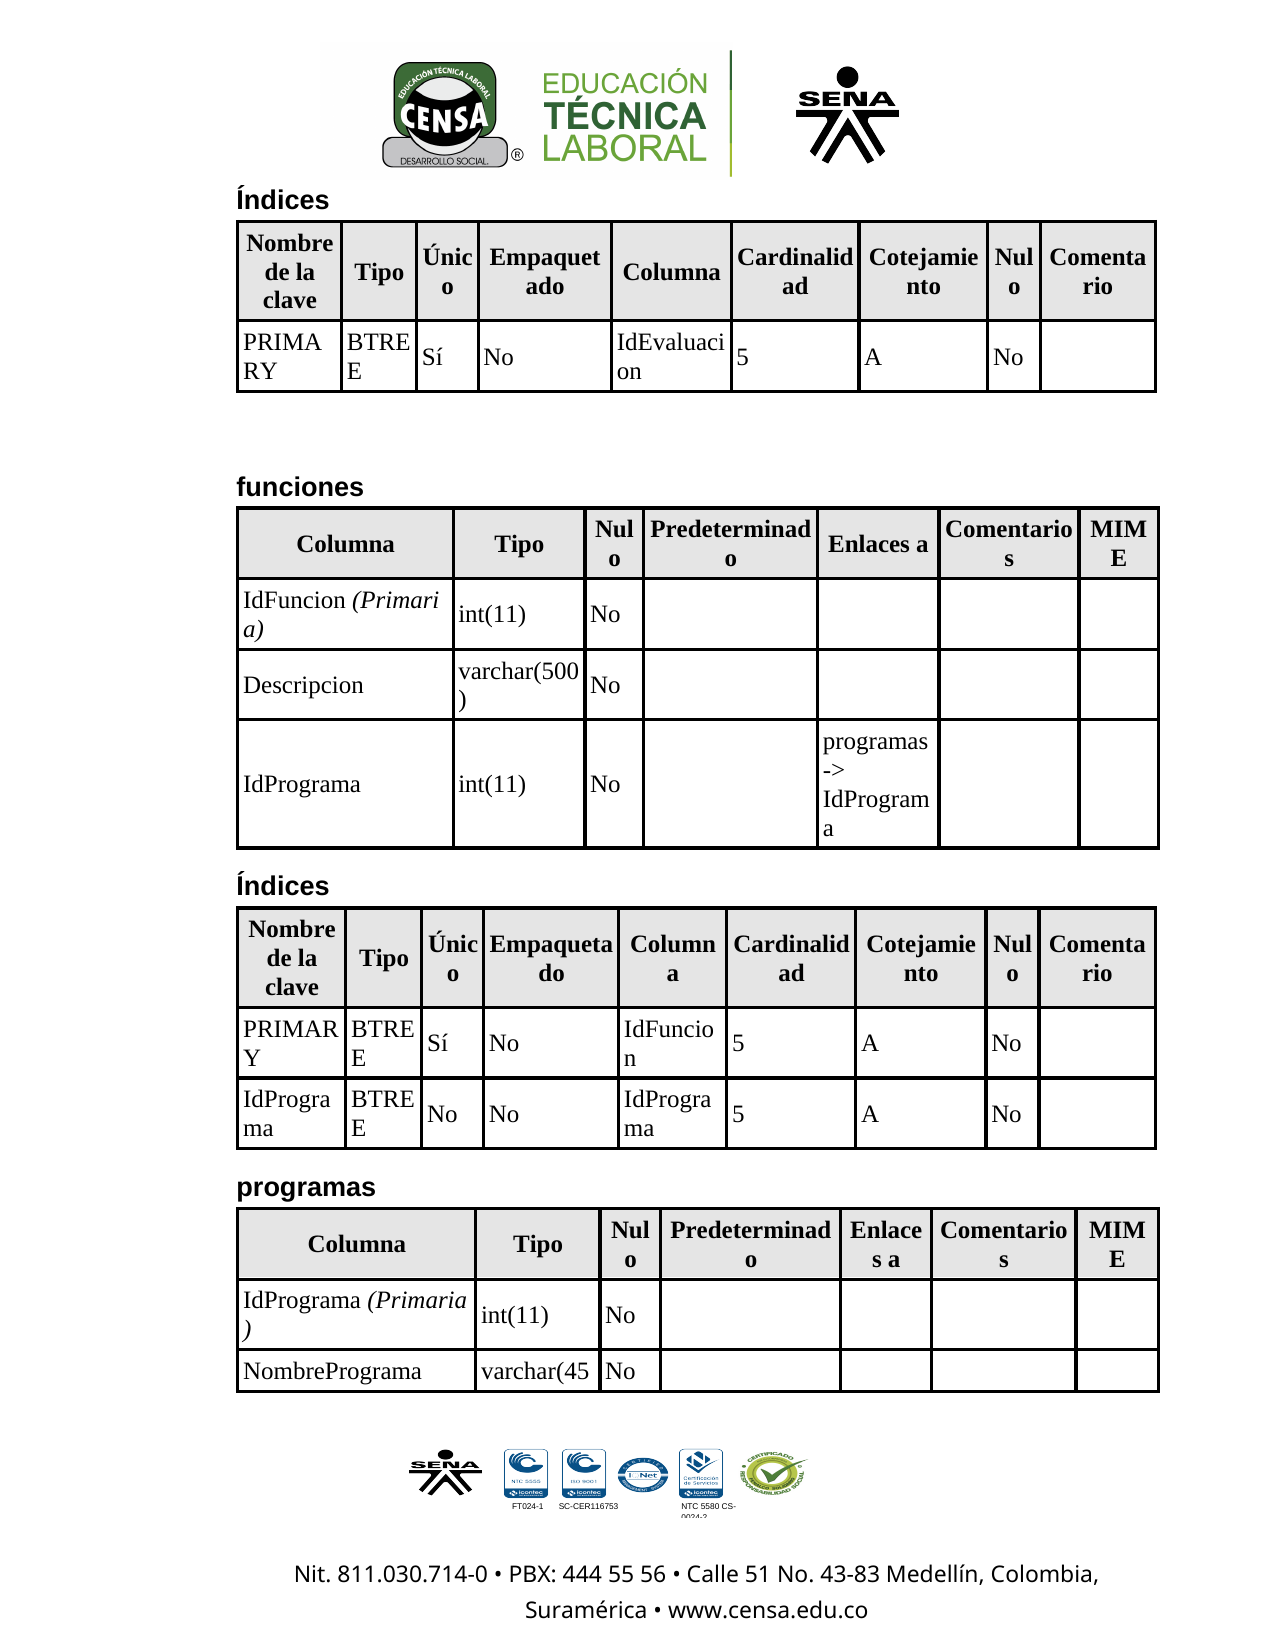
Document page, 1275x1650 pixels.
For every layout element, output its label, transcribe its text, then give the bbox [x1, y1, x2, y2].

table_cell IdPrograma [239, 1080, 344, 1147]
table_cell [1081, 721, 1157, 846]
table_cell BTREE [347, 1080, 420, 1147]
table_header MIME [1081, 510, 1157, 577]
table_cell Descripcion [239, 651, 452, 718]
table_cell [1041, 1080, 1154, 1147]
picture [789, 59, 906, 171]
table_cell No [587, 651, 642, 718]
table_header Único [418, 223, 477, 319]
table_cell BTREE [343, 322, 415, 390]
table_cell IdEvaluacion [613, 322, 730, 390]
table_cell IdFuncion [620, 1009, 725, 1076]
table_header Único [423, 910, 482, 1006]
table_cell IdFuncion (Primaria) [239, 580, 452, 648]
table_cell varchar(45) [477, 1351, 598, 1390]
table_header Columna [620, 910, 725, 1006]
table_header MIME [1078, 1210, 1157, 1277]
table_cell [662, 1281, 839, 1348]
table_cell A [861, 322, 986, 390]
table_header Empaquetado [485, 910, 617, 1006]
table_cell No [485, 1009, 617, 1076]
picture [615, 1454, 671, 1494]
table_cell [1041, 1009, 1154, 1076]
picture [404, 1446, 487, 1499]
table_cell [819, 580, 937, 648]
table_cell No [480, 322, 610, 390]
table_cell A [857, 1009, 984, 1076]
table_header Nombre de la clave [239, 223, 340, 319]
table_cell [645, 580, 816, 648]
subtitle Índices [236, 177, 1157, 215]
table_cell No [587, 721, 642, 846]
table_cell IdPrograma [239, 721, 452, 846]
table_cell [1078, 1351, 1157, 1390]
table_cell IdPrograma [620, 1080, 725, 1147]
table_cell [933, 1351, 1074, 1390]
table_cell [941, 580, 1077, 648]
table_header Nulo [988, 910, 1037, 1006]
table_header Cotejamiento [857, 910, 984, 1006]
table_header Tipo [347, 910, 420, 1006]
table_cell [842, 1351, 930, 1390]
table_cell [645, 651, 816, 718]
table_cell [819, 651, 937, 718]
table_header Comentarios [941, 510, 1077, 577]
table_cell No [587, 580, 642, 648]
table_cell programas -> IdPrograma [819, 721, 937, 846]
table_header Tipo [343, 223, 415, 319]
table_cell [1078, 1281, 1157, 1348]
picture [498, 1446, 554, 1501]
table_cell 5 [728, 1009, 854, 1076]
table_cell int(11) [455, 580, 583, 648]
table_cell [941, 721, 1077, 846]
table_cell int(11) [477, 1281, 598, 1348]
table_cell [933, 1281, 1074, 1348]
table_cell PRIMARY [239, 322, 340, 390]
table_header Nulo [602, 1210, 659, 1277]
picture [732, 1446, 815, 1501]
table_cell [662, 1351, 839, 1390]
table_header Empaquetado [480, 223, 610, 319]
table_header Columna [239, 510, 452, 577]
table_cell Sí [418, 322, 477, 390]
table_header Cotejamiento [861, 223, 986, 319]
table_cell No [988, 1009, 1037, 1076]
table_header Columna [613, 223, 730, 319]
table_cell No [988, 1080, 1037, 1147]
table_cell NombrePrograma [239, 1351, 474, 1390]
table_header Tipo [477, 1210, 598, 1277]
table_cell BTREE [347, 1009, 420, 1076]
table_header Enlaces a [842, 1210, 930, 1277]
table_cell No [602, 1351, 659, 1390]
picture [673, 1446, 729, 1501]
table_cell int(11) [455, 721, 583, 846]
table_header Predeterminado [662, 1210, 839, 1277]
table_header Nulo [587, 510, 642, 577]
table_header Comentarios [933, 1210, 1074, 1277]
table_cell Sí [423, 1009, 482, 1076]
table_cell No [989, 322, 1039, 390]
picture [556, 1446, 612, 1501]
table_cell A [857, 1080, 984, 1147]
table_header Tipo [455, 510, 583, 577]
table_header Columna [239, 1210, 474, 1277]
table_cell [842, 1281, 930, 1348]
table_cell No [485, 1080, 617, 1147]
table_header Enlaces a [819, 510, 937, 577]
table_header Cardinalidad [733, 223, 857, 319]
table_cell IdPrograma (Primaria) [239, 1281, 474, 1348]
subtitle funciones [236, 471, 1157, 502]
subtitle programas [236, 1171, 1157, 1202]
subtitle Índices [236, 870, 1157, 902]
table_cell [1081, 651, 1157, 718]
table_cell No [423, 1080, 482, 1147]
table_header Predeterminado [645, 510, 816, 577]
table_header Nombre de la clave [239, 910, 344, 1006]
table_cell No [602, 1281, 659, 1348]
picture [320, 42, 733, 180]
table_cell 5 [728, 1080, 854, 1147]
table_cell PRIMARY [239, 1009, 344, 1076]
table_cell [645, 721, 816, 846]
table_cell varchar(500) [455, 651, 583, 718]
table_cell 5 [733, 322, 857, 390]
table_header Nulo [989, 223, 1039, 319]
table_cell [1081, 580, 1157, 648]
table_header Comentario [1041, 910, 1154, 1006]
table_cell [941, 651, 1077, 718]
table_header Comentario [1042, 223, 1154, 319]
table_header Cardinalidad [728, 910, 854, 1006]
table_cell [1042, 322, 1154, 390]
